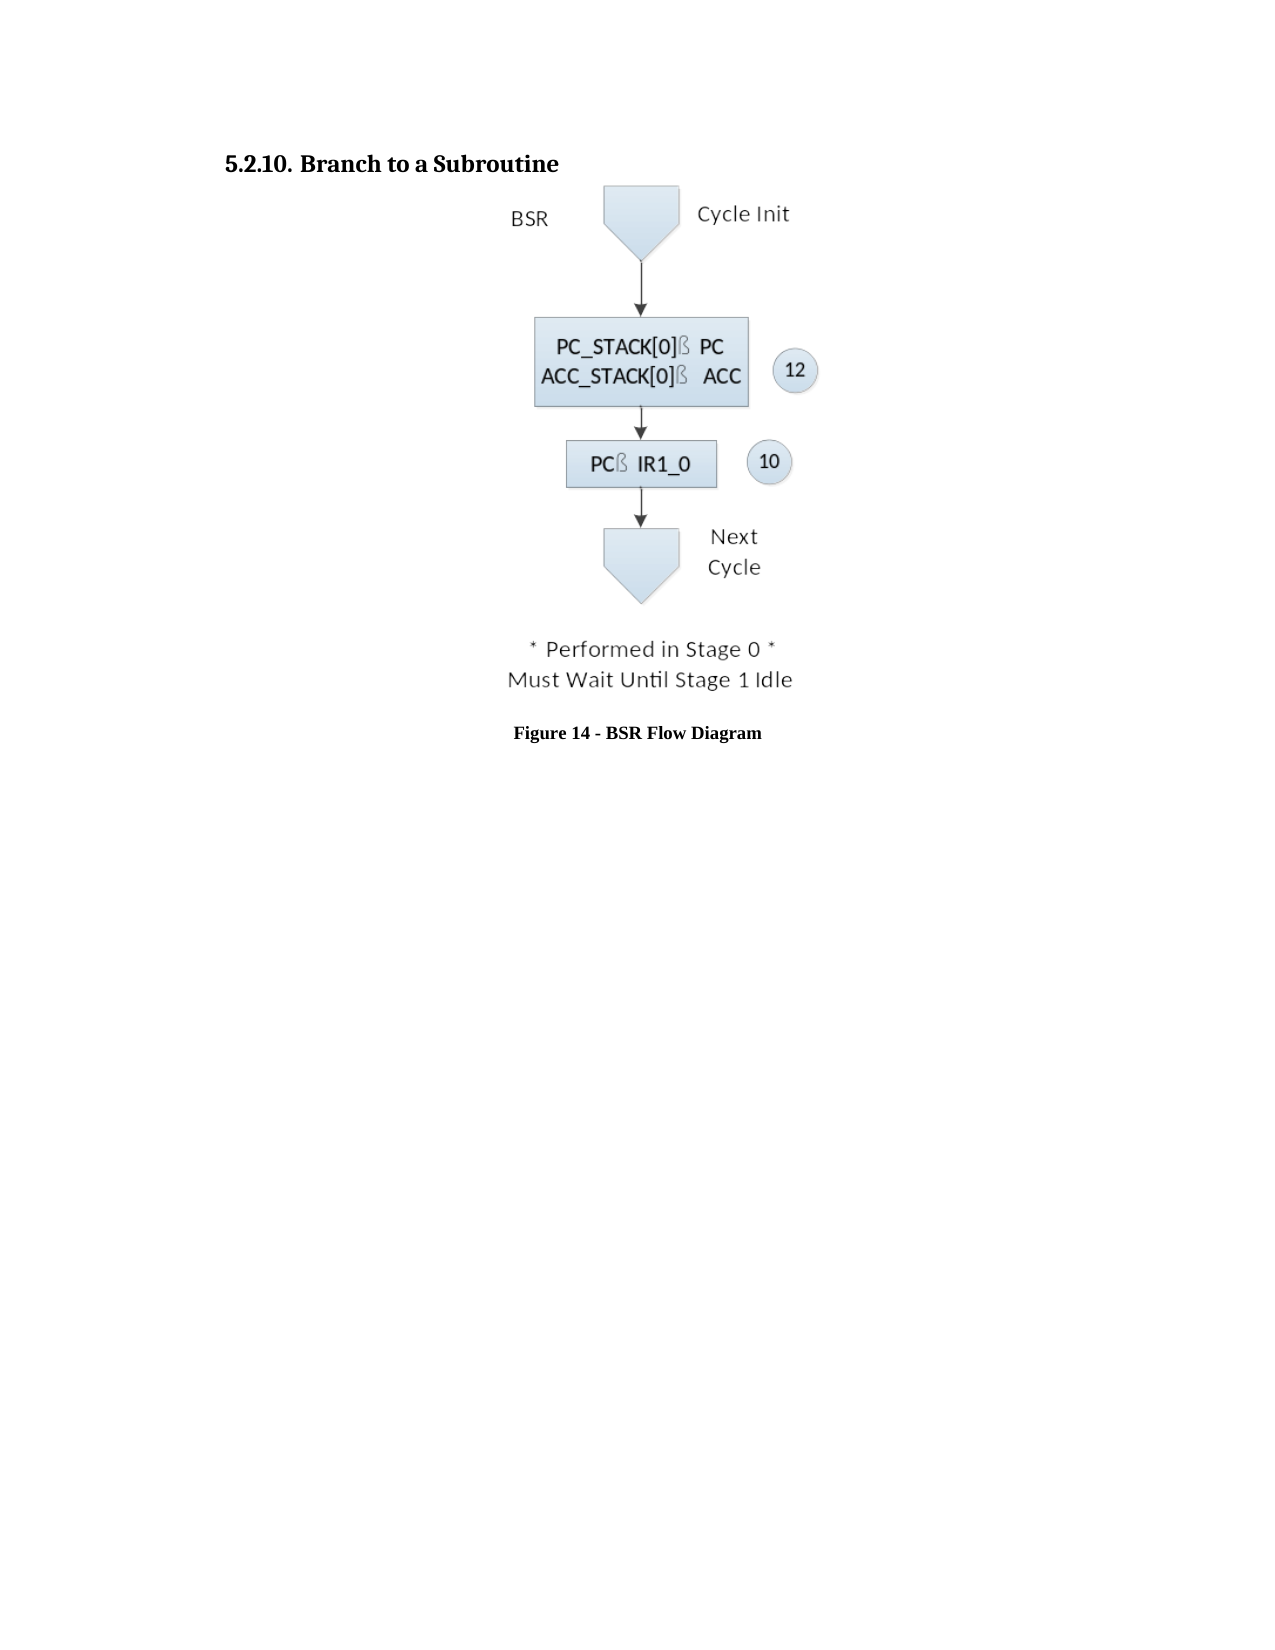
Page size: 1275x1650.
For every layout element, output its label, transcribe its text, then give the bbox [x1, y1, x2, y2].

text Figure 14 - BSR Flow Diagram [150, 722, 1125, 743]
subtitle Branch to a Subroutine [225, 150, 1125, 179]
